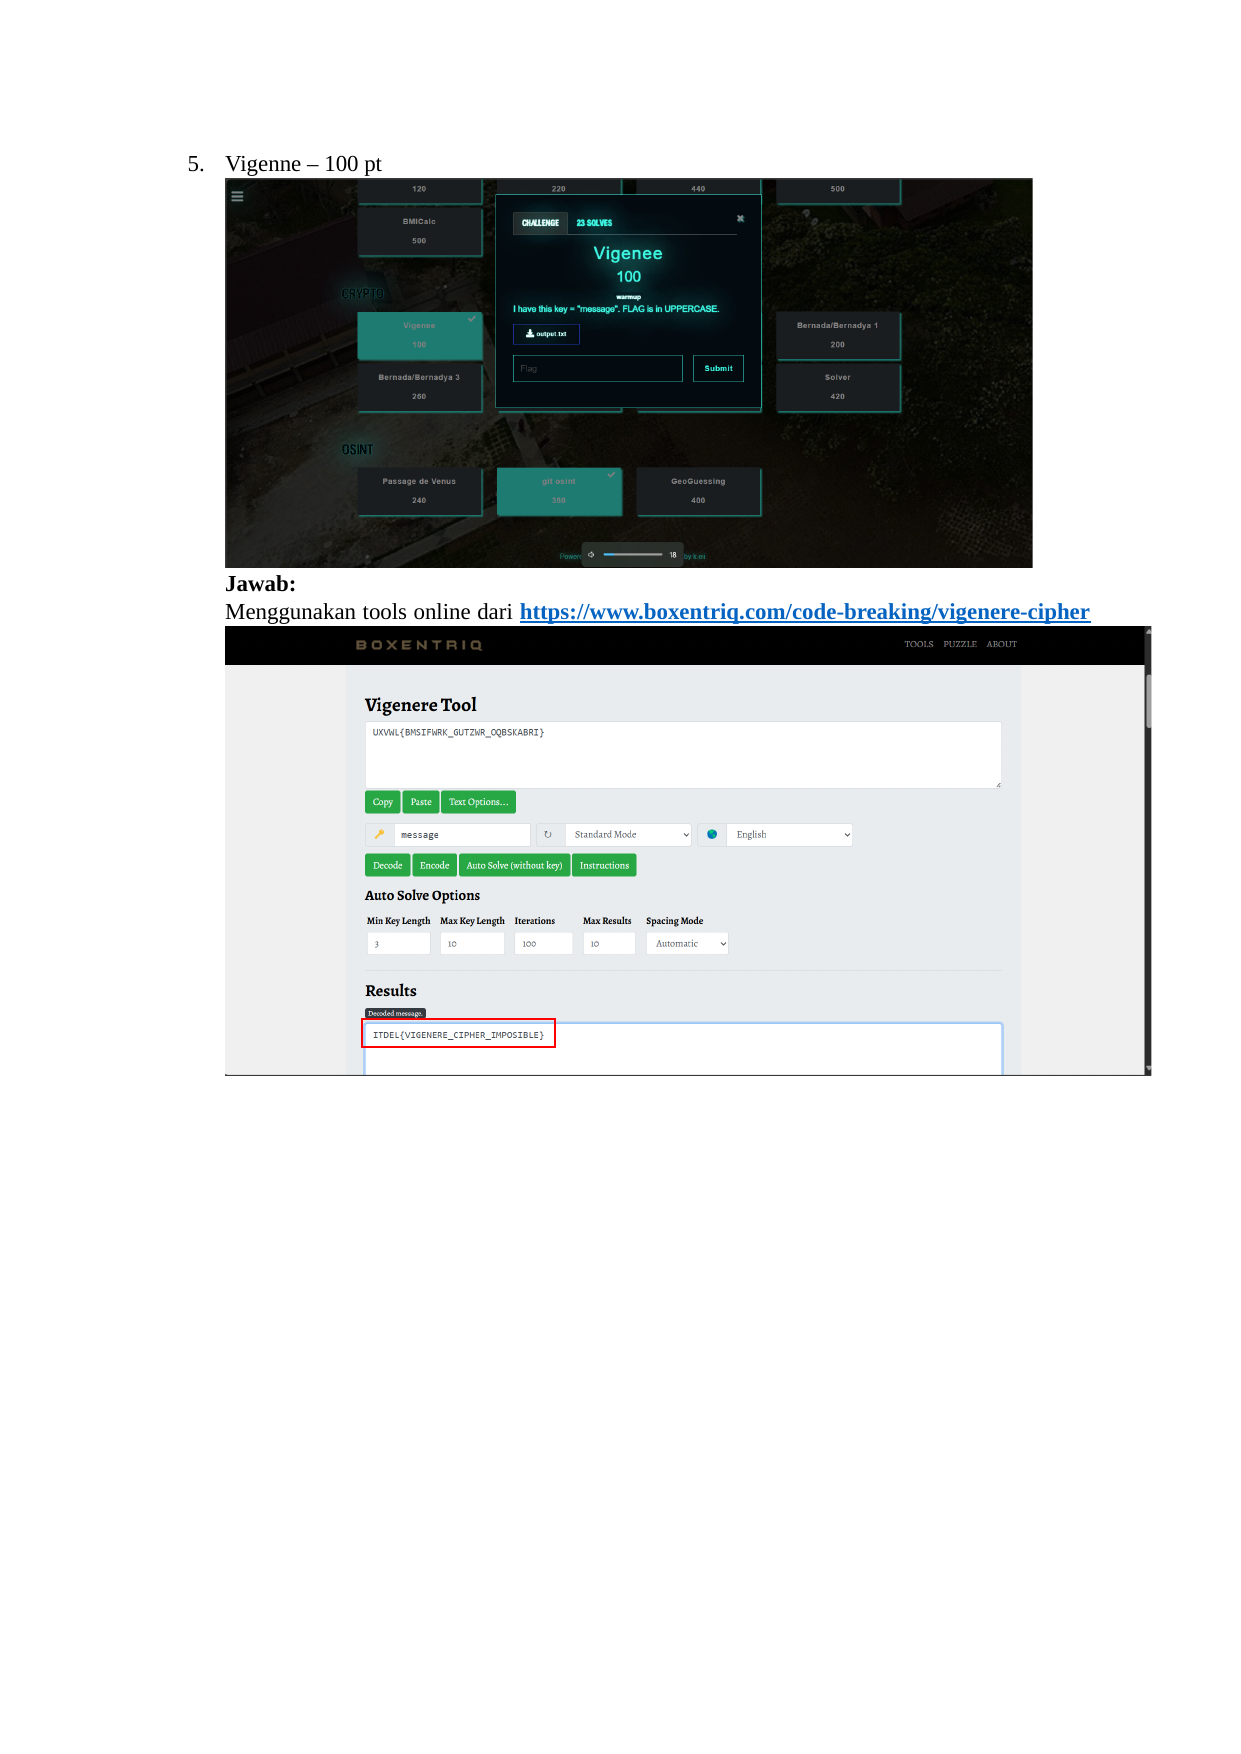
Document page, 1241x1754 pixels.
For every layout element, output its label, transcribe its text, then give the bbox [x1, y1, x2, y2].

picture [225, 178, 1033, 568]
list Vigenne – 100 pt [187, 150, 1090, 176]
picture [225, 626, 1152, 1076]
list Menggunakan tools online dari https://www.boxentriq.com/code-breaking/vigenere-cipher [225, 598, 1090, 626]
list Jawab: [225, 570, 1090, 596]
